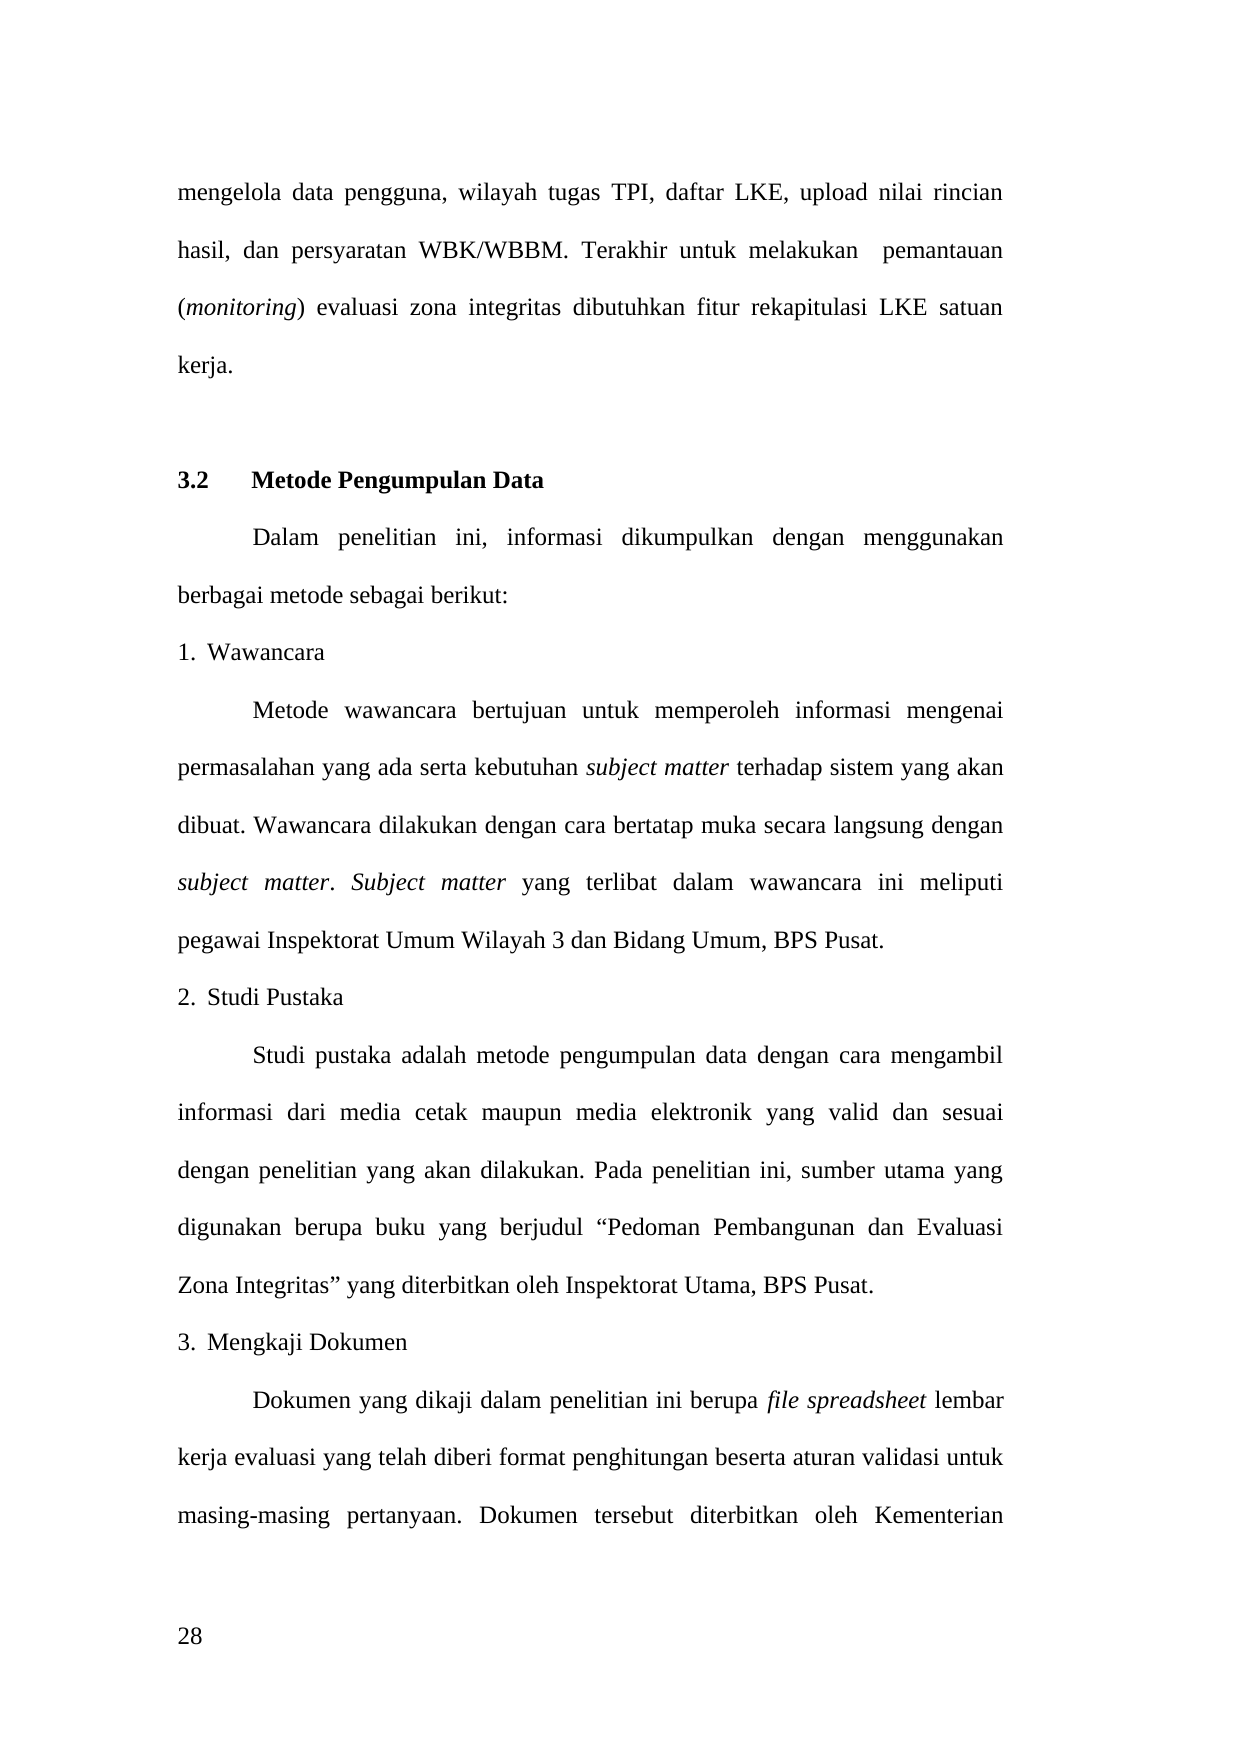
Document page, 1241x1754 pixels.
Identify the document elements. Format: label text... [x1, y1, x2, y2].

subtitle Metode Pengumpulan Data [177, 465, 1004, 493]
list Studi Pustaka [177, 982, 1004, 1011]
list Wawancara [177, 637, 1004, 666]
text Metode wawancara bertujuan untuk memperoleh informasi mengenai permasalahan yang ada serta kebutuhan subject matter terhadap sistem yang akan dibuat. Wawancara dilakukan dengan cara bertatap muka secara langsung dengan subject matter. Subject matter yang terlibat dalam wawancara ini meliputi pegawai Inspektorat Umum Wilayah 3 dan Bidang Umum, BPS Pusat. [177, 695, 1004, 953]
list Mengkaji Dokumen [177, 1327, 1004, 1356]
text Studi pustaka adalah metode pengumpulan data dengan cara mengambil informasi dari media cetak maupun media elektronik yang valid dan sesuai dengan penelitian yang akan dilakukan. Pada penelitian ini, sumber utama yang digunakan berupa buku yang berjudul “Pedoman Pembangunan dan Evaluasi Zona Integritas” yang diterbitkan oleh Inspektorat Utama, BPS Pusat. [177, 1040, 1004, 1298]
text Dalam penelitian ini, informasi dikumpulkan dengan menggunakan berbagai metode sebagai berikut: [177, 522, 1004, 608]
